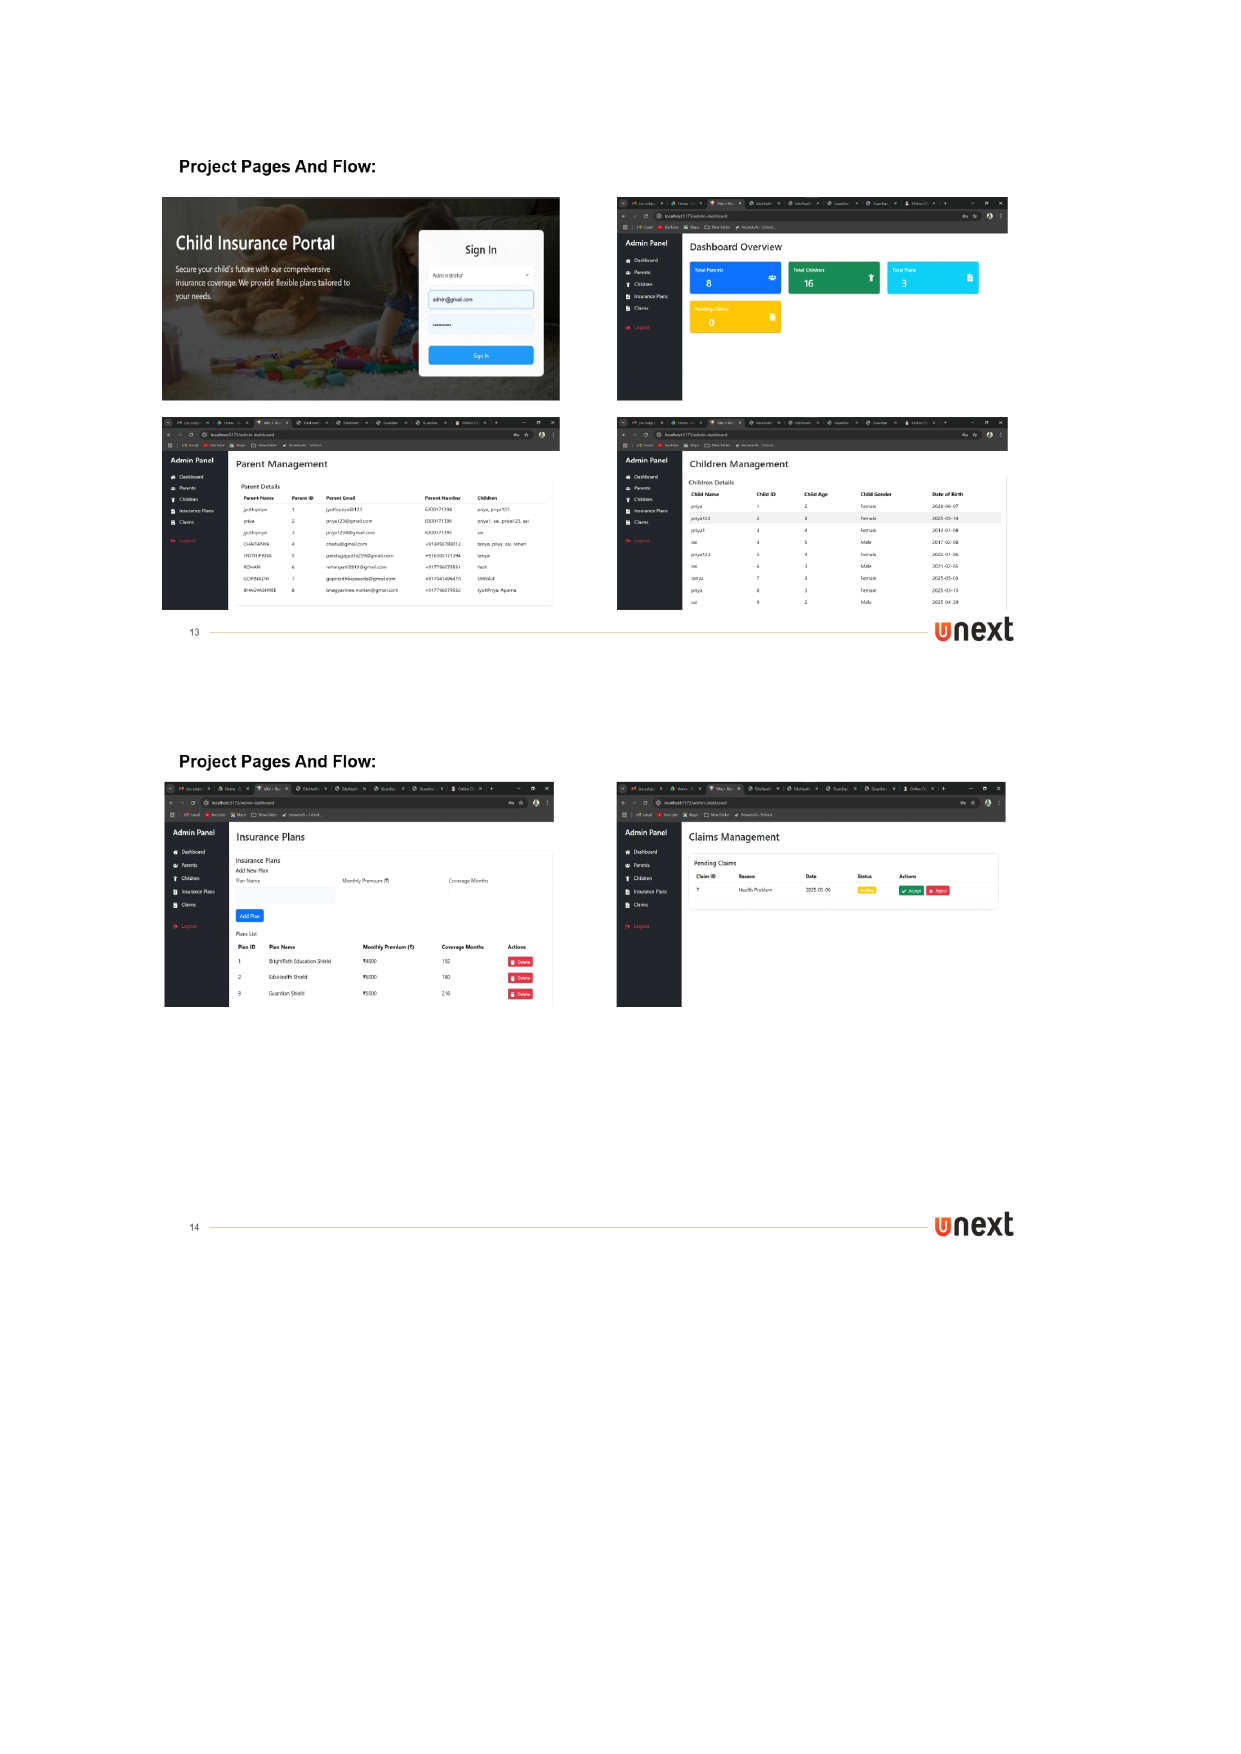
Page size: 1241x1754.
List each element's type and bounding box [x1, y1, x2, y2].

picture [150, 745, 1050, 1252]
picture [150, 150, 1050, 657]
